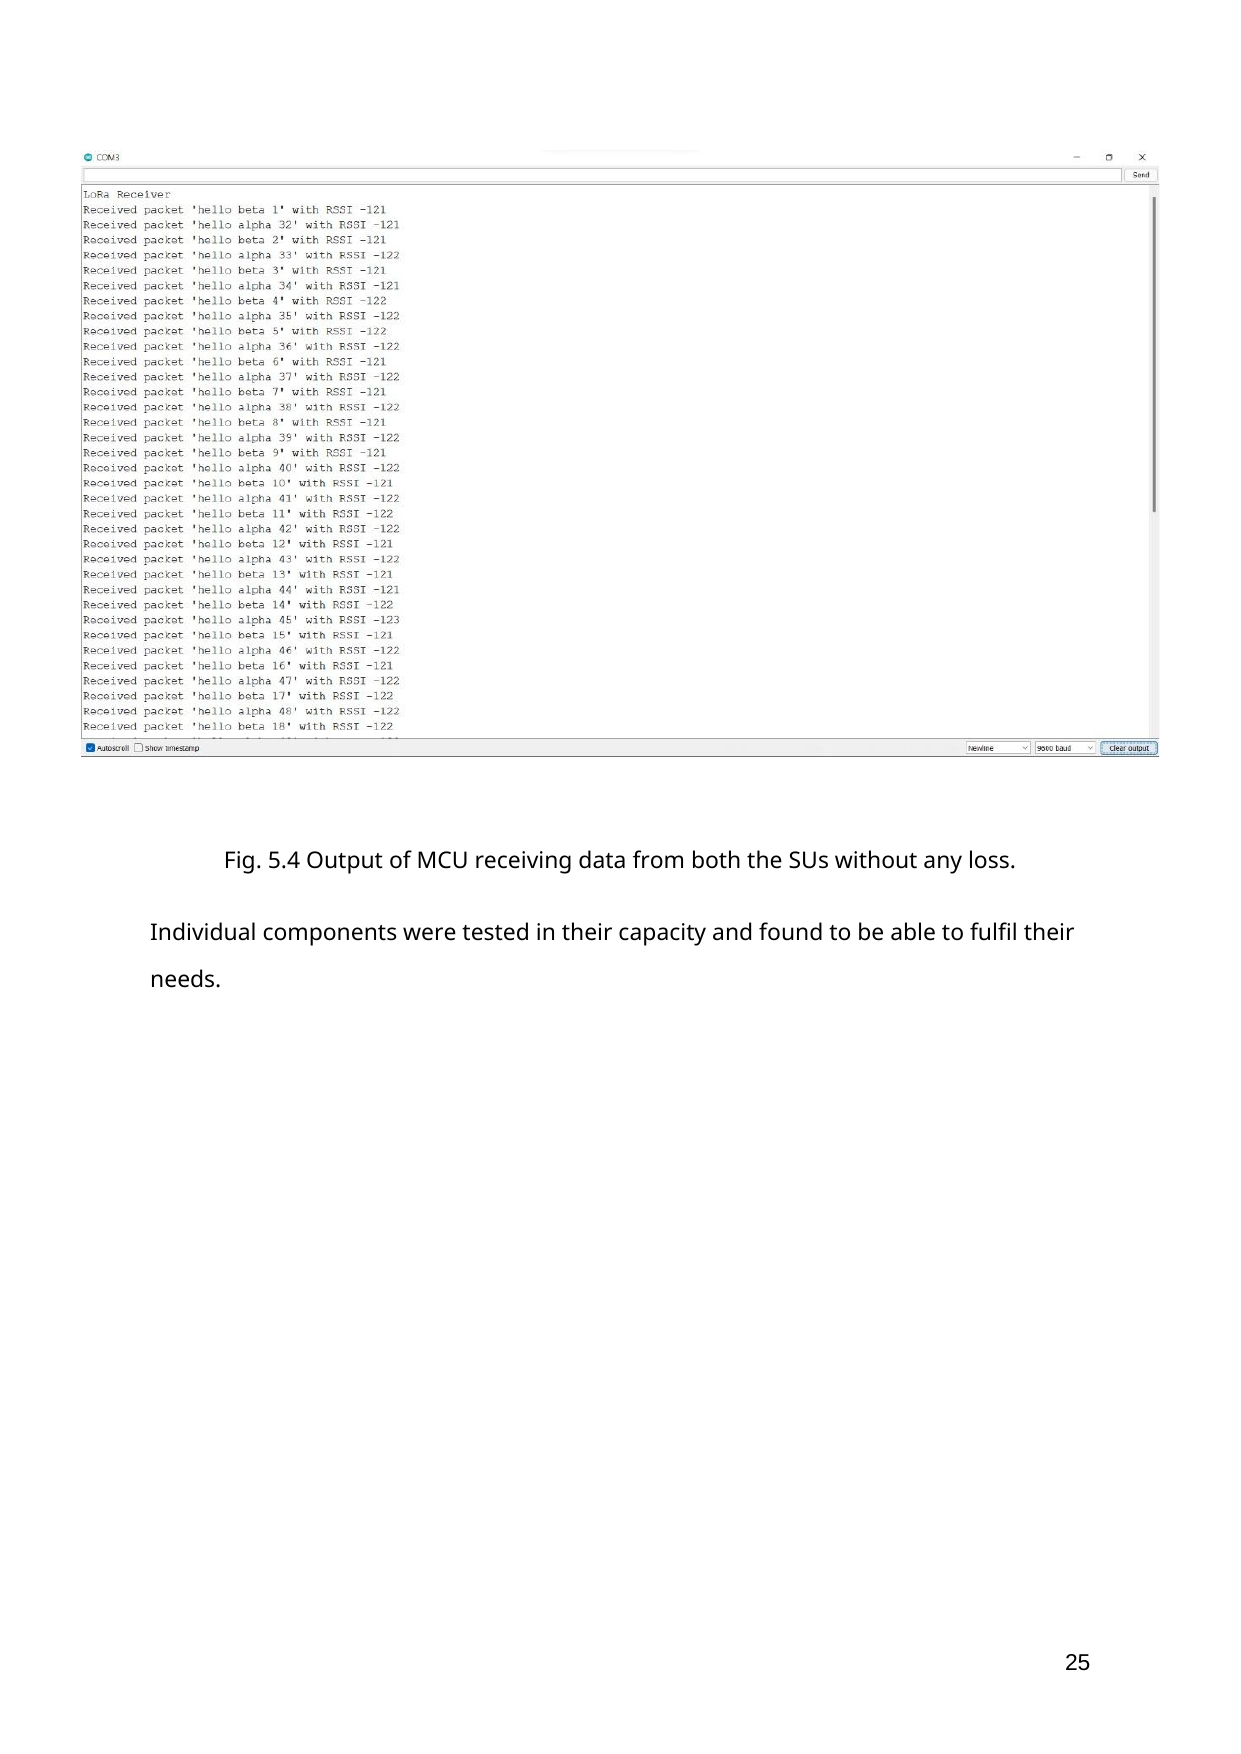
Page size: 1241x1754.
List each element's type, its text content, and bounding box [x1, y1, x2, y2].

picture [81, 150, 1160, 757]
text Individual components were tested in their capacity and found to be able to fulfil their needs. [150, 916, 1090, 994]
text Fig. 5.4 Output of MCU receiving data from both the SUs without any loss. [150, 844, 1090, 875]
